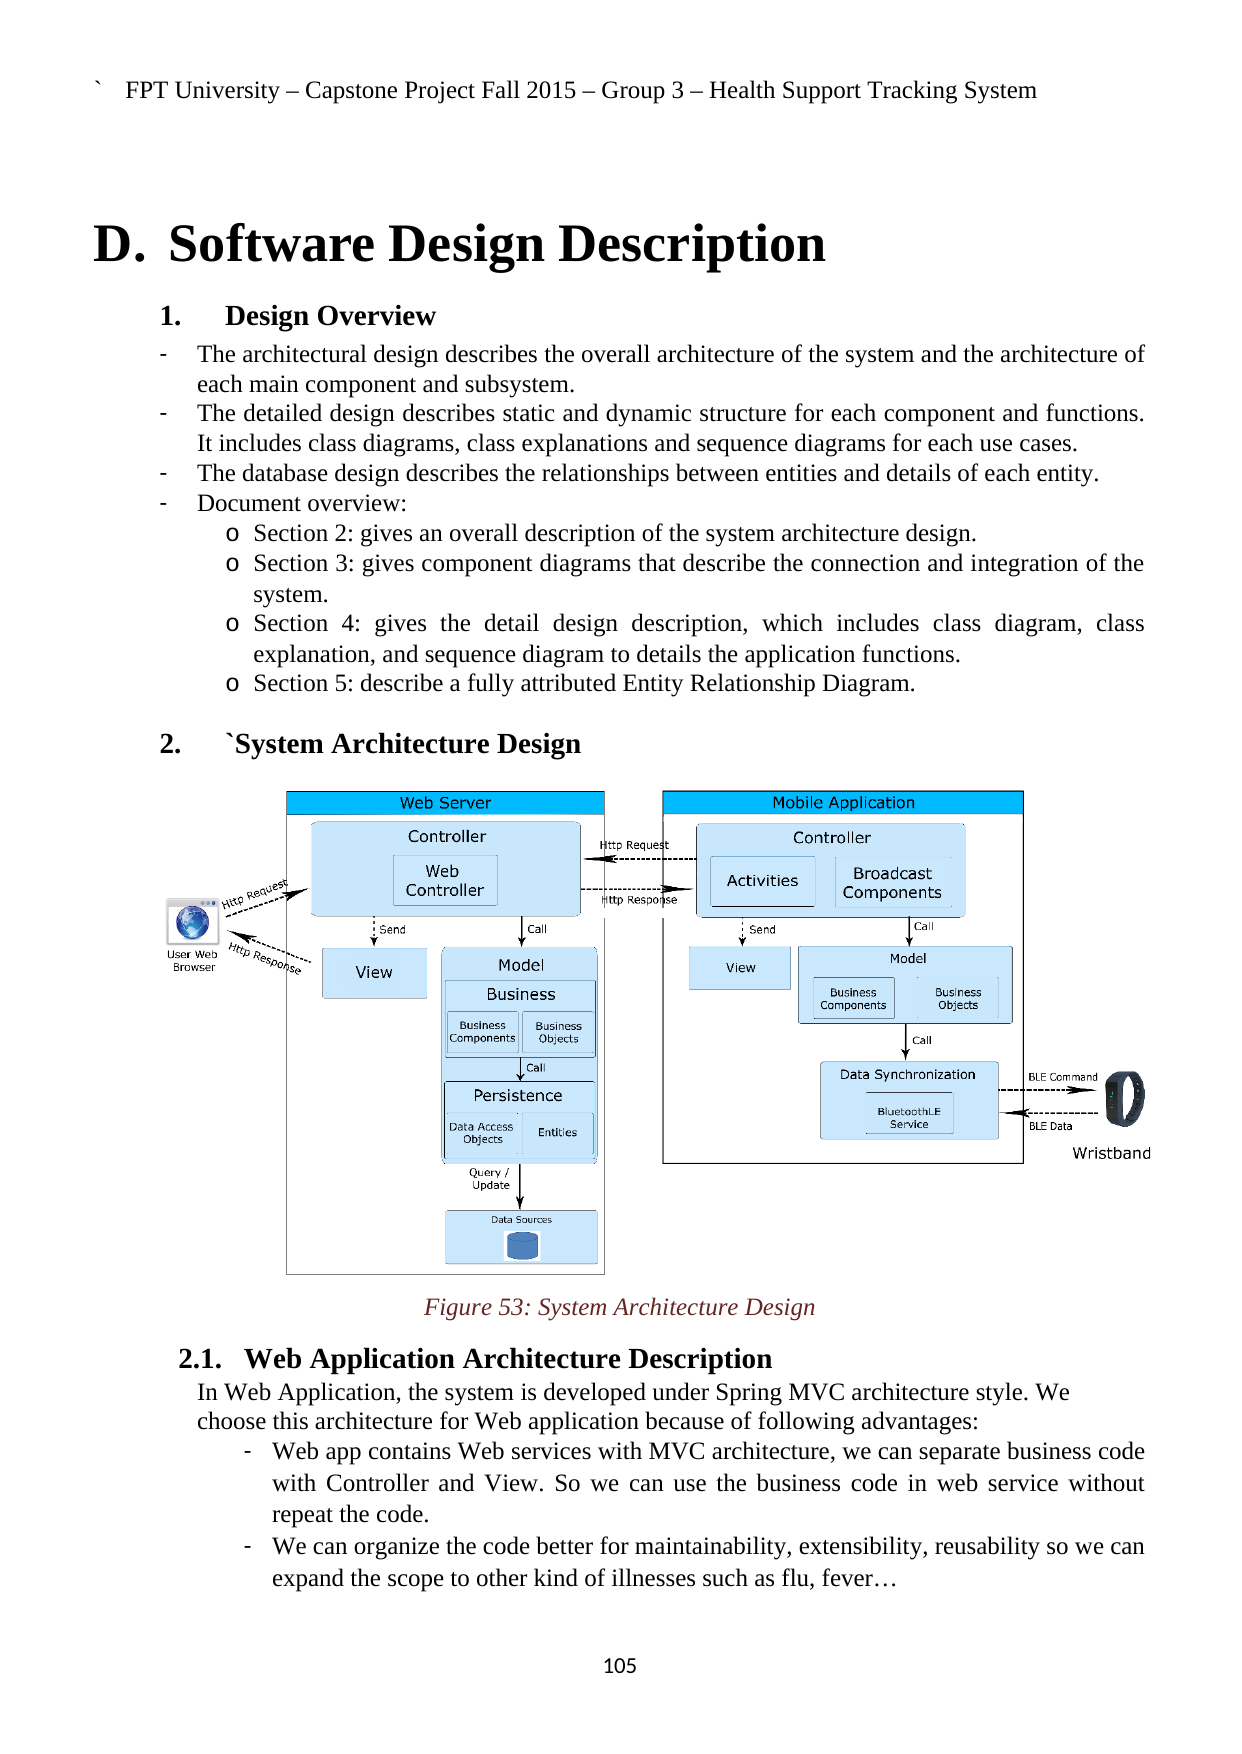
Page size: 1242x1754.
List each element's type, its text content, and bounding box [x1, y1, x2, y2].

subtitle Web Application Architecture Description [169, 1341, 1146, 1375]
list The database design describes the relationships between entities and details of each entity. [159, 457, 1146, 487]
text Figure 53: System Architecture Design [94, 1292, 1146, 1320]
list The architectural design describes the overall architecture of the system and the architecture of each main component and subsystem. [159, 338, 1146, 397]
list Section 3: gives component diagrams that describe the connection and integration of the system. [225, 548, 1146, 608]
list The detailed design describes static and dynamic structure for each component and functions. It includes class diagrams, class explanations and sequence diagrams for each use cases. [159, 397, 1146, 457]
subtitle Software Design Description [94, 211, 1146, 273]
subtitle `System Architecture Design [159, 726, 1146, 759]
list Web app contains Web services with MVC architecture, we can separate business code with Controller and View. So we can use the business code in web service without repeat the code. [244, 1435, 1146, 1527]
list Document overview: [159, 487, 1146, 518]
picture [159, 765, 1212, 1292]
text In Web Application, the system is developed under Spring MVC architecture style. We choose this architecture for Web application because of following advantages: [197, 1377, 1146, 1435]
list Section 2: gives an overall description of the system architecture design. [225, 518, 1146, 548]
list Section 5: describe a fully attributed Entity Relationship Diagram. [225, 668, 1146, 698]
list We can organize the code better for maintainability, extensibility, reusability so we can expand the scope to other kind of illnesses such as flu, fever… [244, 1530, 1146, 1591]
list Section 4: gives the detail design description, which includes class diagram, class explanation, and sequence diagram to details the application functions. [225, 608, 1146, 668]
subtitle Design Overview [159, 298, 1146, 332]
